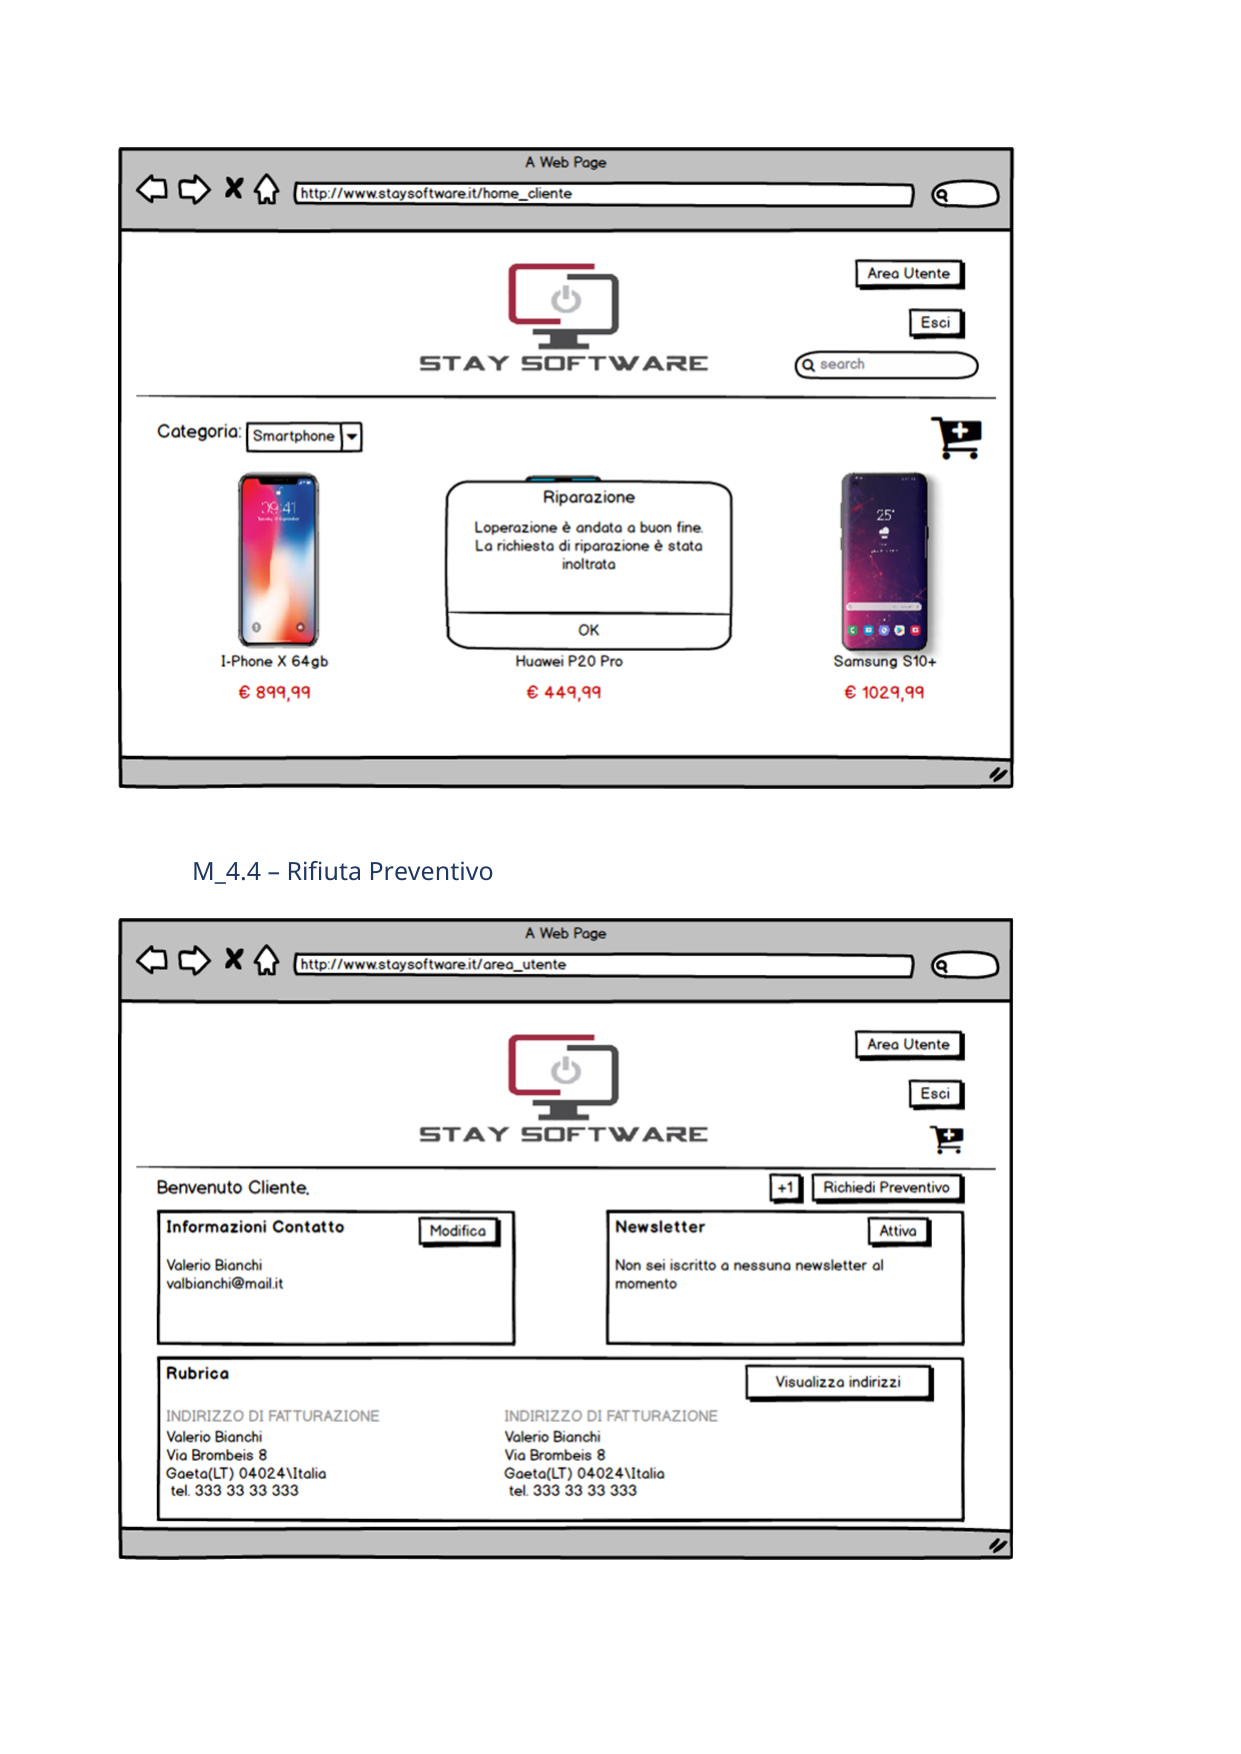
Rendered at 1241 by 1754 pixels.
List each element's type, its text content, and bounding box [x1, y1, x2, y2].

picture [118, 147, 1044, 789]
picture [118, 918, 1014, 1560]
subtitle M_4.4 – Rifiuta Preventivo [118, 854, 1122, 888]
